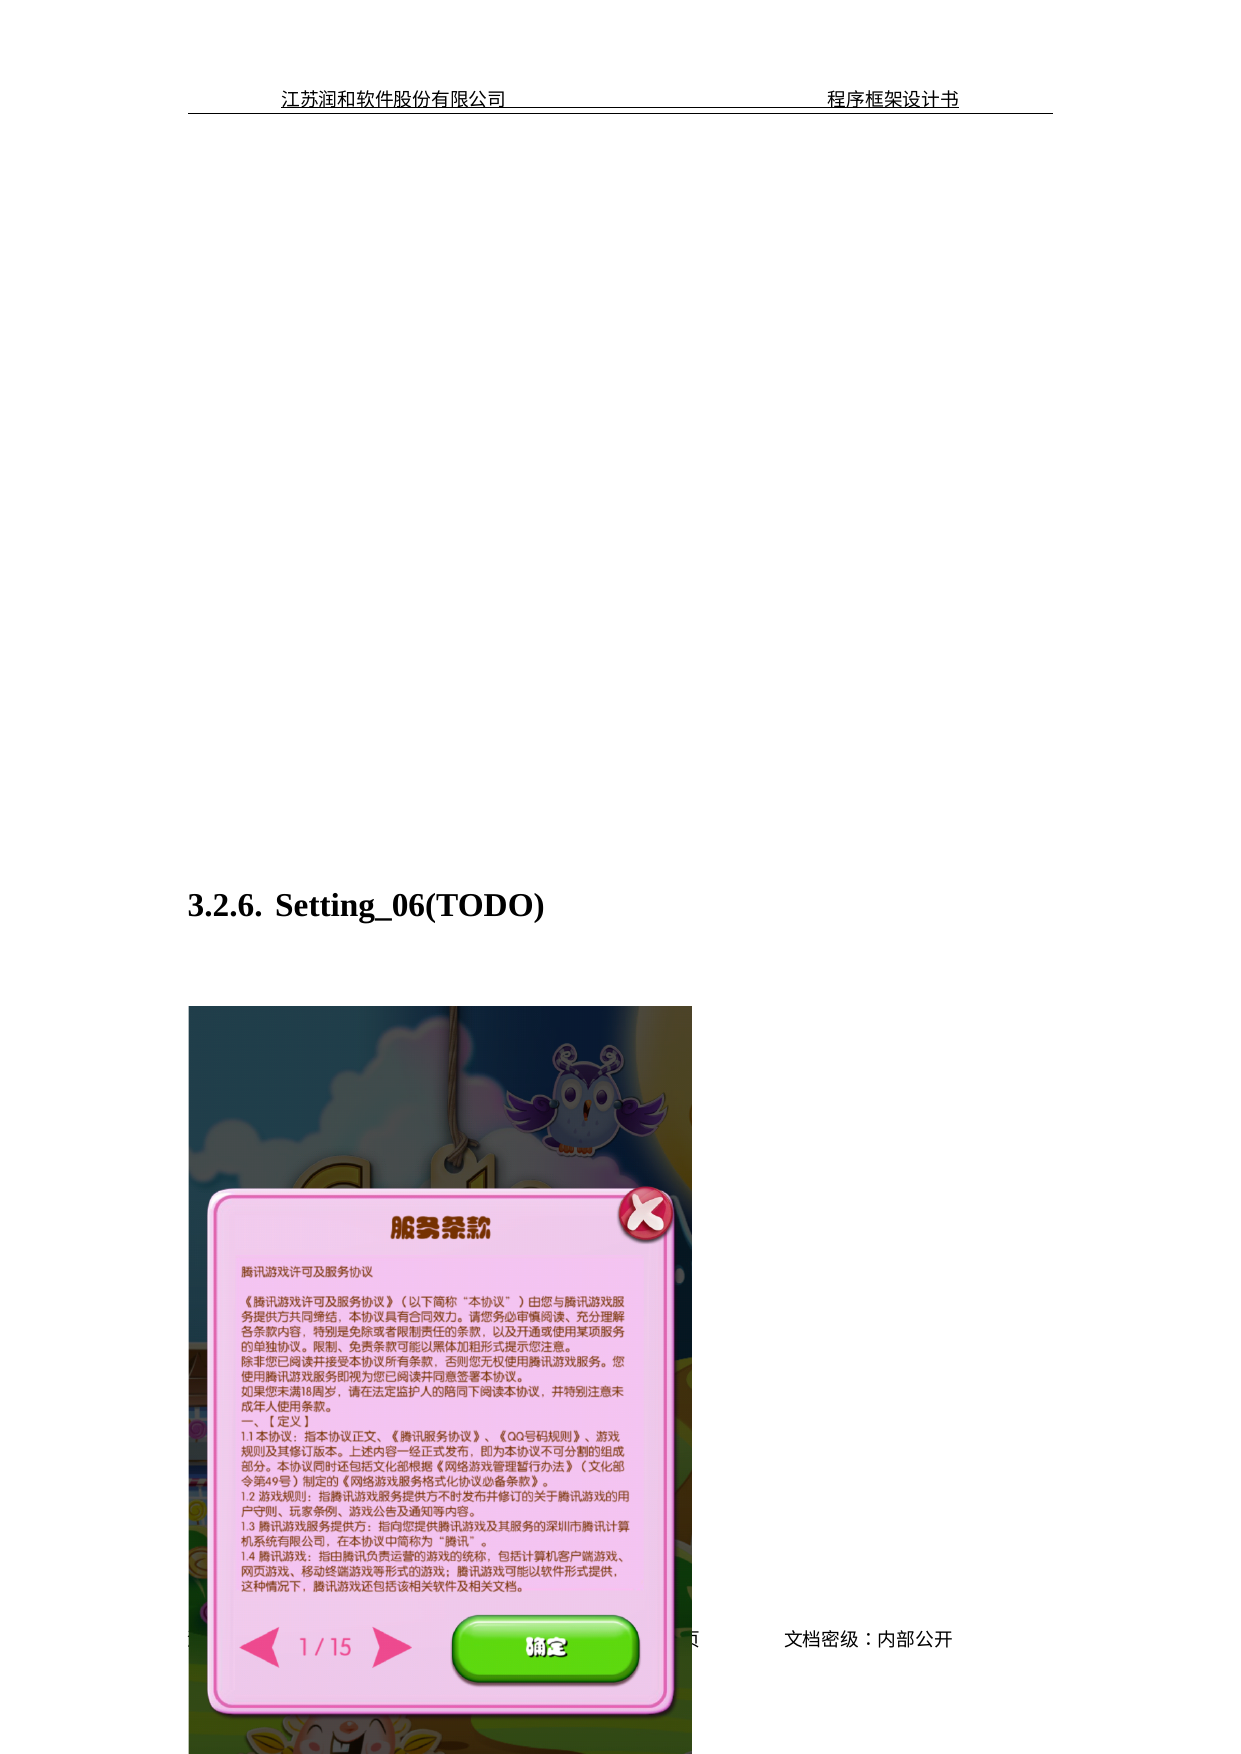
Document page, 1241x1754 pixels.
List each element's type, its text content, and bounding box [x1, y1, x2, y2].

picture [188, 1006, 692, 1754]
subtitle Setting_06(TODO) [187, 872, 1053, 937]
